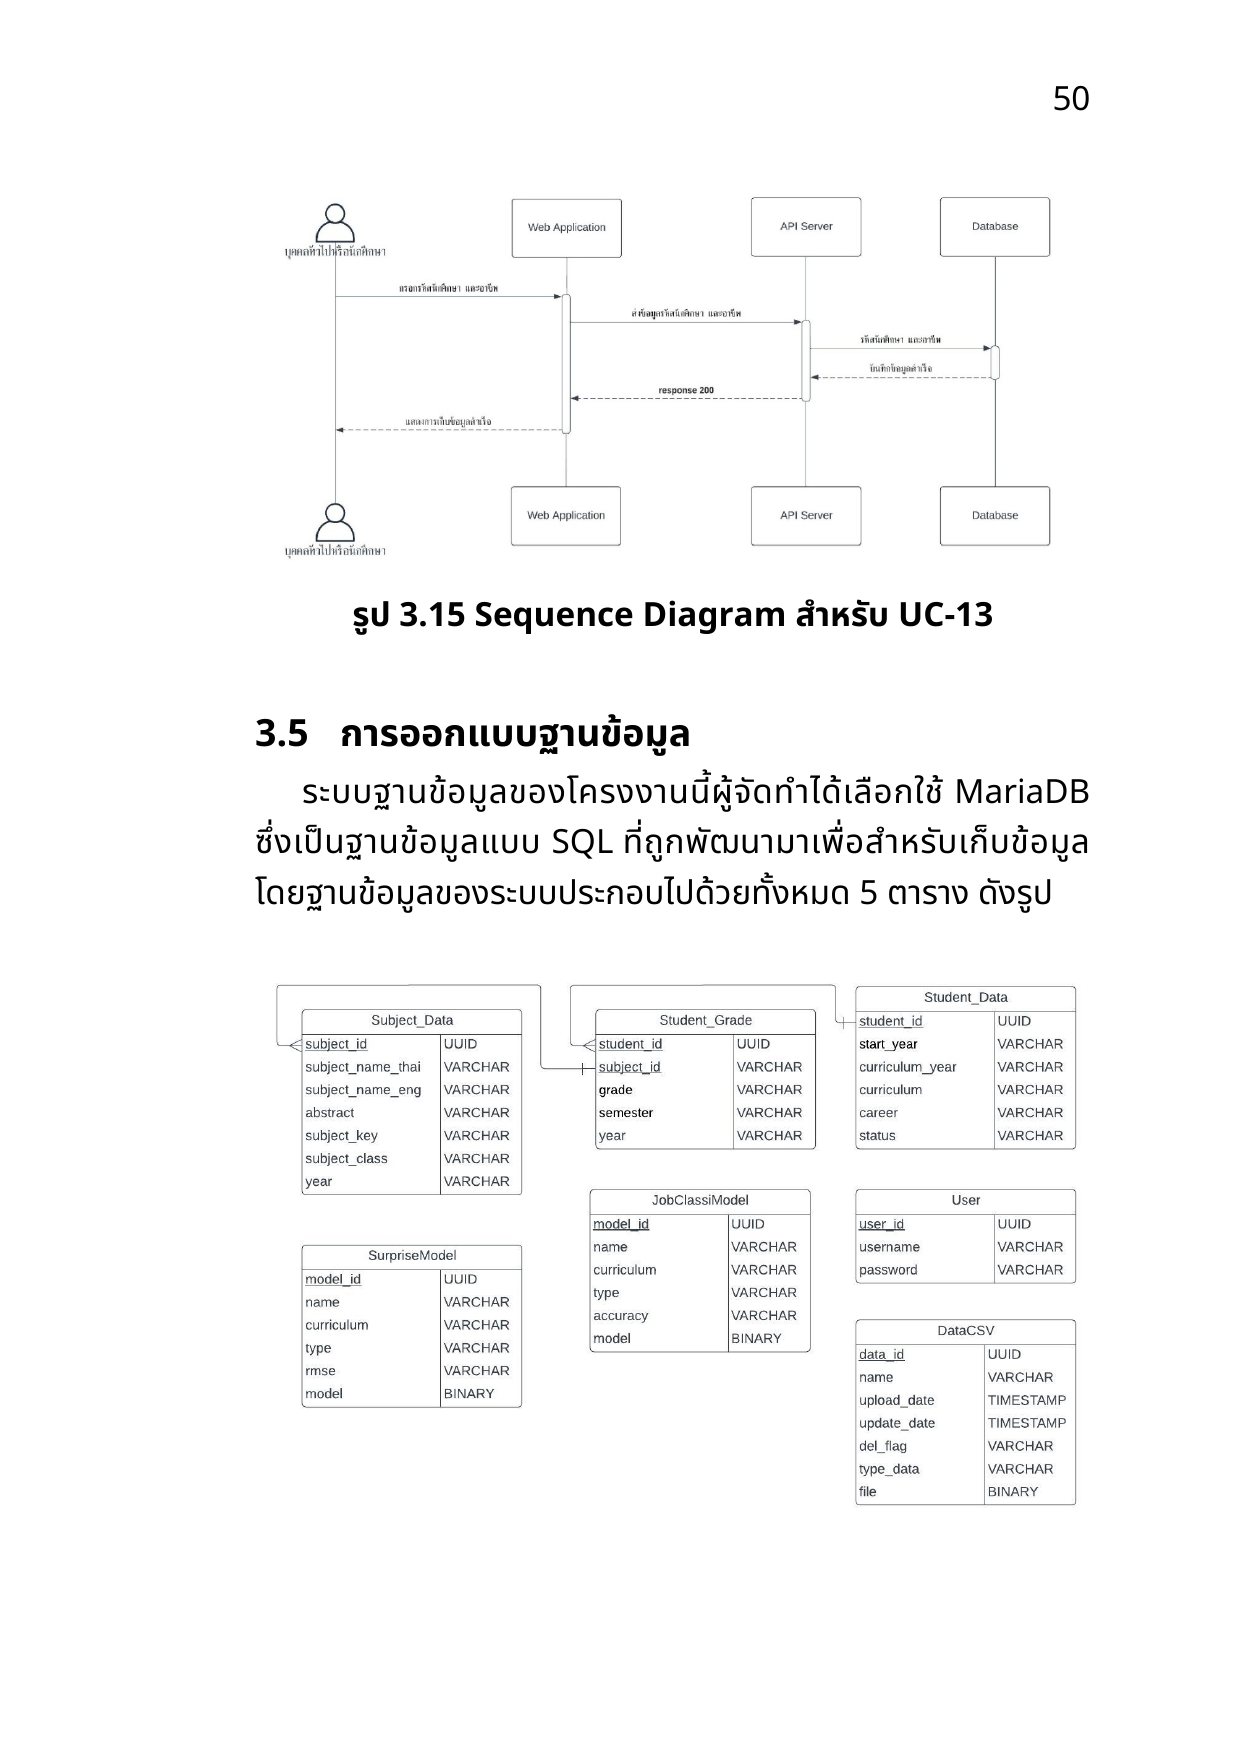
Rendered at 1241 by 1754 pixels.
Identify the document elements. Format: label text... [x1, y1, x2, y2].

text ระบบฐานข้อมูลของโครงงานนี้ผู้จัดทำได้เลือกใช้ MariaDB ซึ่งเป็นฐานข้อมูลแบบ SQL ที่ถูกพัฒนามาเพื่อสำหรับเก็บข้อมูล โดยฐานข้อมูลของระบบประกอบไปด้วยทั้งหมด 5 ตาราง ดังรูป [255, 768, 1090, 919]
text รูป 3.15 Sequence Diagram สำหรับ UC-13 [255, 590, 1090, 641]
picture [255, 976, 1101, 1524]
picture [260, 165, 1085, 587]
list การออกแบบฐานข้อมูล [255, 706, 1090, 763]
